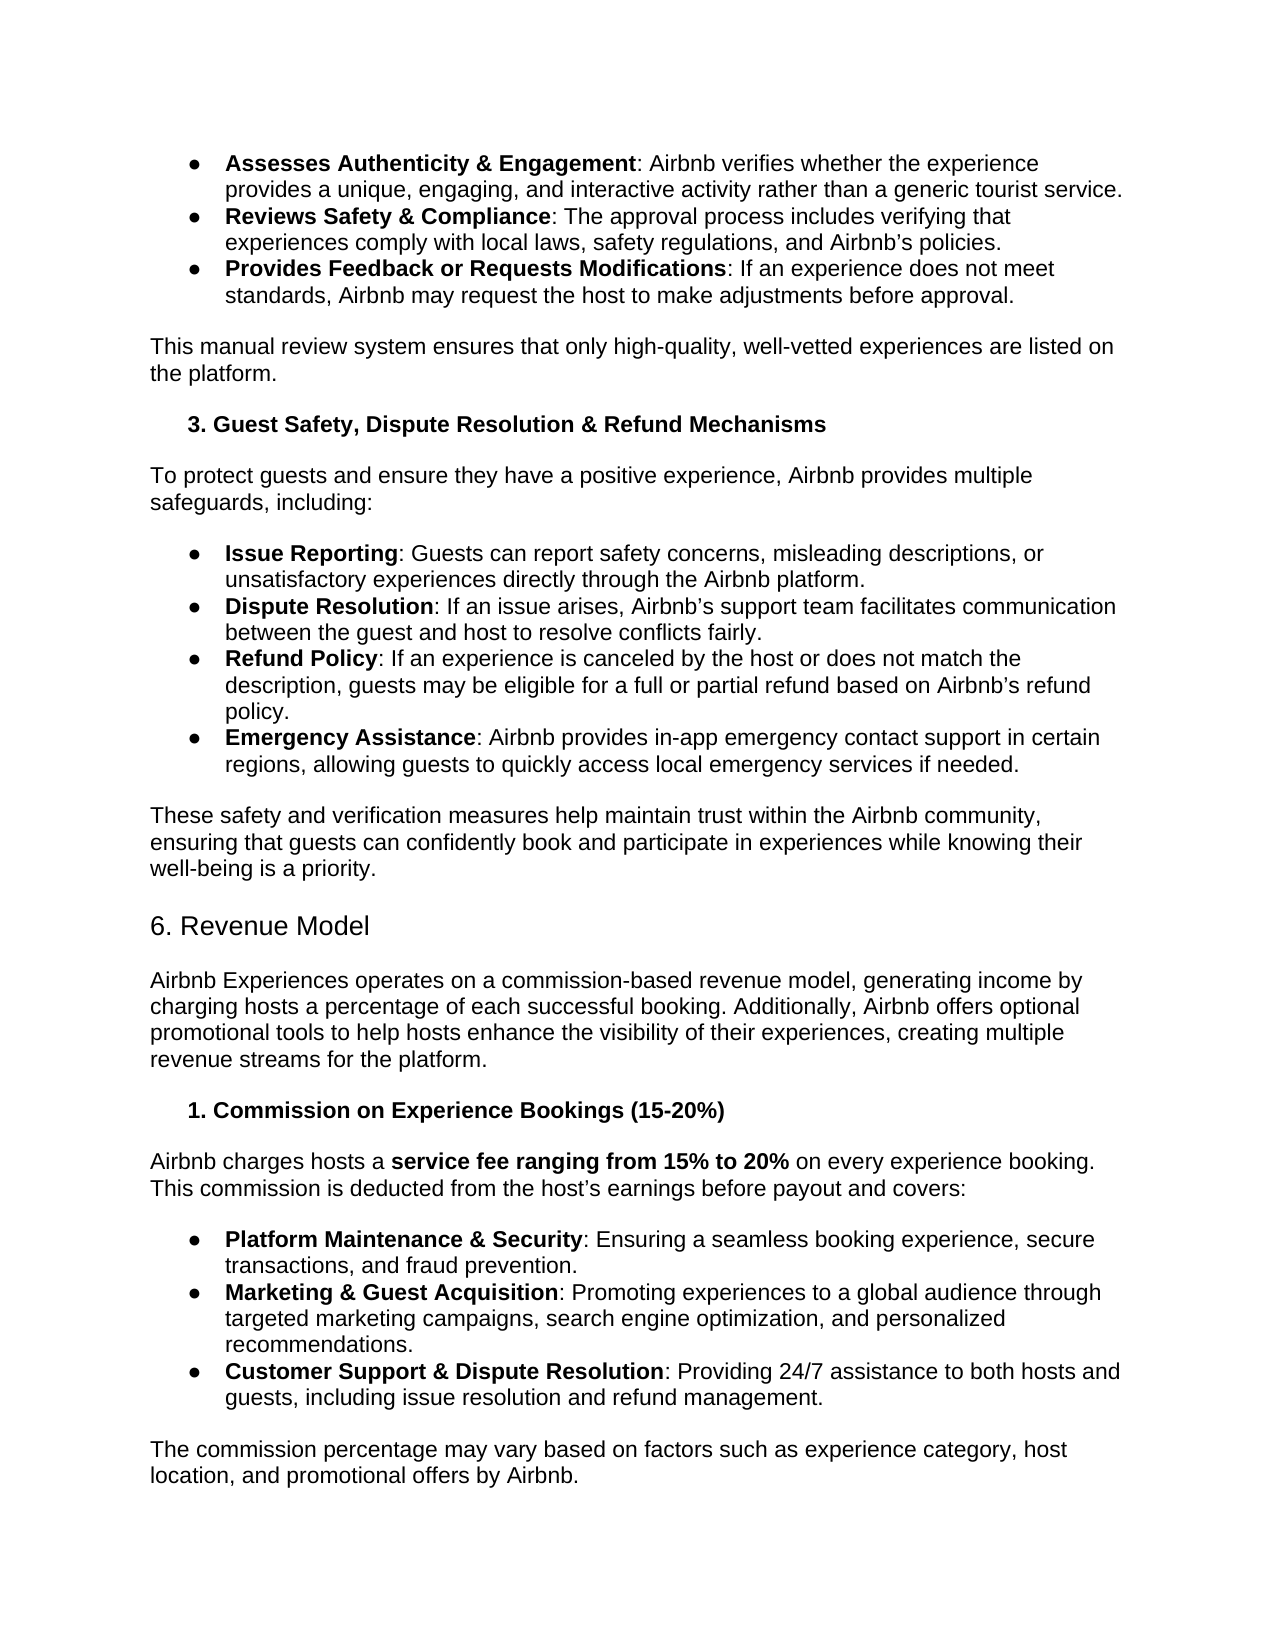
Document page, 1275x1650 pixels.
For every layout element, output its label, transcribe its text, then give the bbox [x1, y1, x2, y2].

text Airbnb Experiences operates on a commission-based revenue model, generating income by charging hosts a percentage of each successful booking. Additionally, Airbnb offers optional promotional tools to help hosts enhance the visibility of their experiences, creating multiple revenue streams for the platform. [150, 967, 1125, 1072]
text To protect guests and ensure they have a positive experience, Airbnb provides multiple safeguards, including: [150, 462, 1125, 515]
list Reviews Safety & Compliance: The approval process includes verifying that experiences comply with local laws, safety regulations, and Airbnb’s policies. [187, 203, 1125, 255]
text This manual review system ensures that only high-quality, well-vetted experiences are listed on the platform. [150, 333, 1125, 386]
subtitle 6. Revenue Model [150, 910, 1125, 942]
list Platform Maintenance & Security: Ensuring a seamless booking experience, secure transactions, and fraud prevention. [187, 1226, 1125, 1279]
list Dispute Resolution: If an issue arises, Airbnb’s support team facilitates communication between the guest and host to resolve conflicts fairly. [187, 593, 1125, 645]
text The commission percentage may vary based on factors such as experience category, host location, and promotional offers by Airbnb. [150, 1436, 1125, 1488]
text These safety and verification measures help maintain trust within the Airbnb community, ensuring that guests can confidently book and participate in experiences while knowing their well-being is a priority. [150, 802, 1125, 881]
subtitle 1. Commission on Experience Bookings (15-20%) [187, 1097, 1125, 1123]
list Marketing & Guest Acquisition: Promoting experiences to a global audience through targeted marketing campaigns, search engine optimization, and personalized recommendations. [187, 1279, 1125, 1358]
list Customer Support & Dispute Resolution: Providing 24/7 assistance to both hosts and guests, including issue resolution and refund management. [187, 1358, 1125, 1411]
text Airbnb charges hosts a service fee ranging from 15% to 20% on every experience booking. This commission is deducted from the host’s earnings before payout and covers: [150, 1148, 1125, 1201]
subtitle 3. Guest Safety, Dispute Resolution & Refund Mechanisms [187, 411, 1125, 437]
list Issue Reporting: Guests can report safety concerns, misleading descriptions, or unsatisfactory experiences directly through the Airbnb platform. [187, 540, 1125, 593]
list Provides Feedback or Requests Modifications: If an experience does not meet standards, Airbnb may request the host to make adjustments before approval. [187, 255, 1125, 308]
list Refund Policy: If an experience is canceled by the host or does not match the description, guests may be eligible for a full or partial refund based on Airbnb’s refund policy. [187, 645, 1125, 724]
list Assesses Authenticity & Engagement: Airbnb verifies whether the experience provides a unique, engaging, and interactive activity rather than a generic tourist service. [187, 150, 1125, 203]
list Emergency Assistance: Airbnb provides in-app emergency contact support in certain regions, allowing guests to quickly access local emergency services if needed. [187, 724, 1125, 777]
